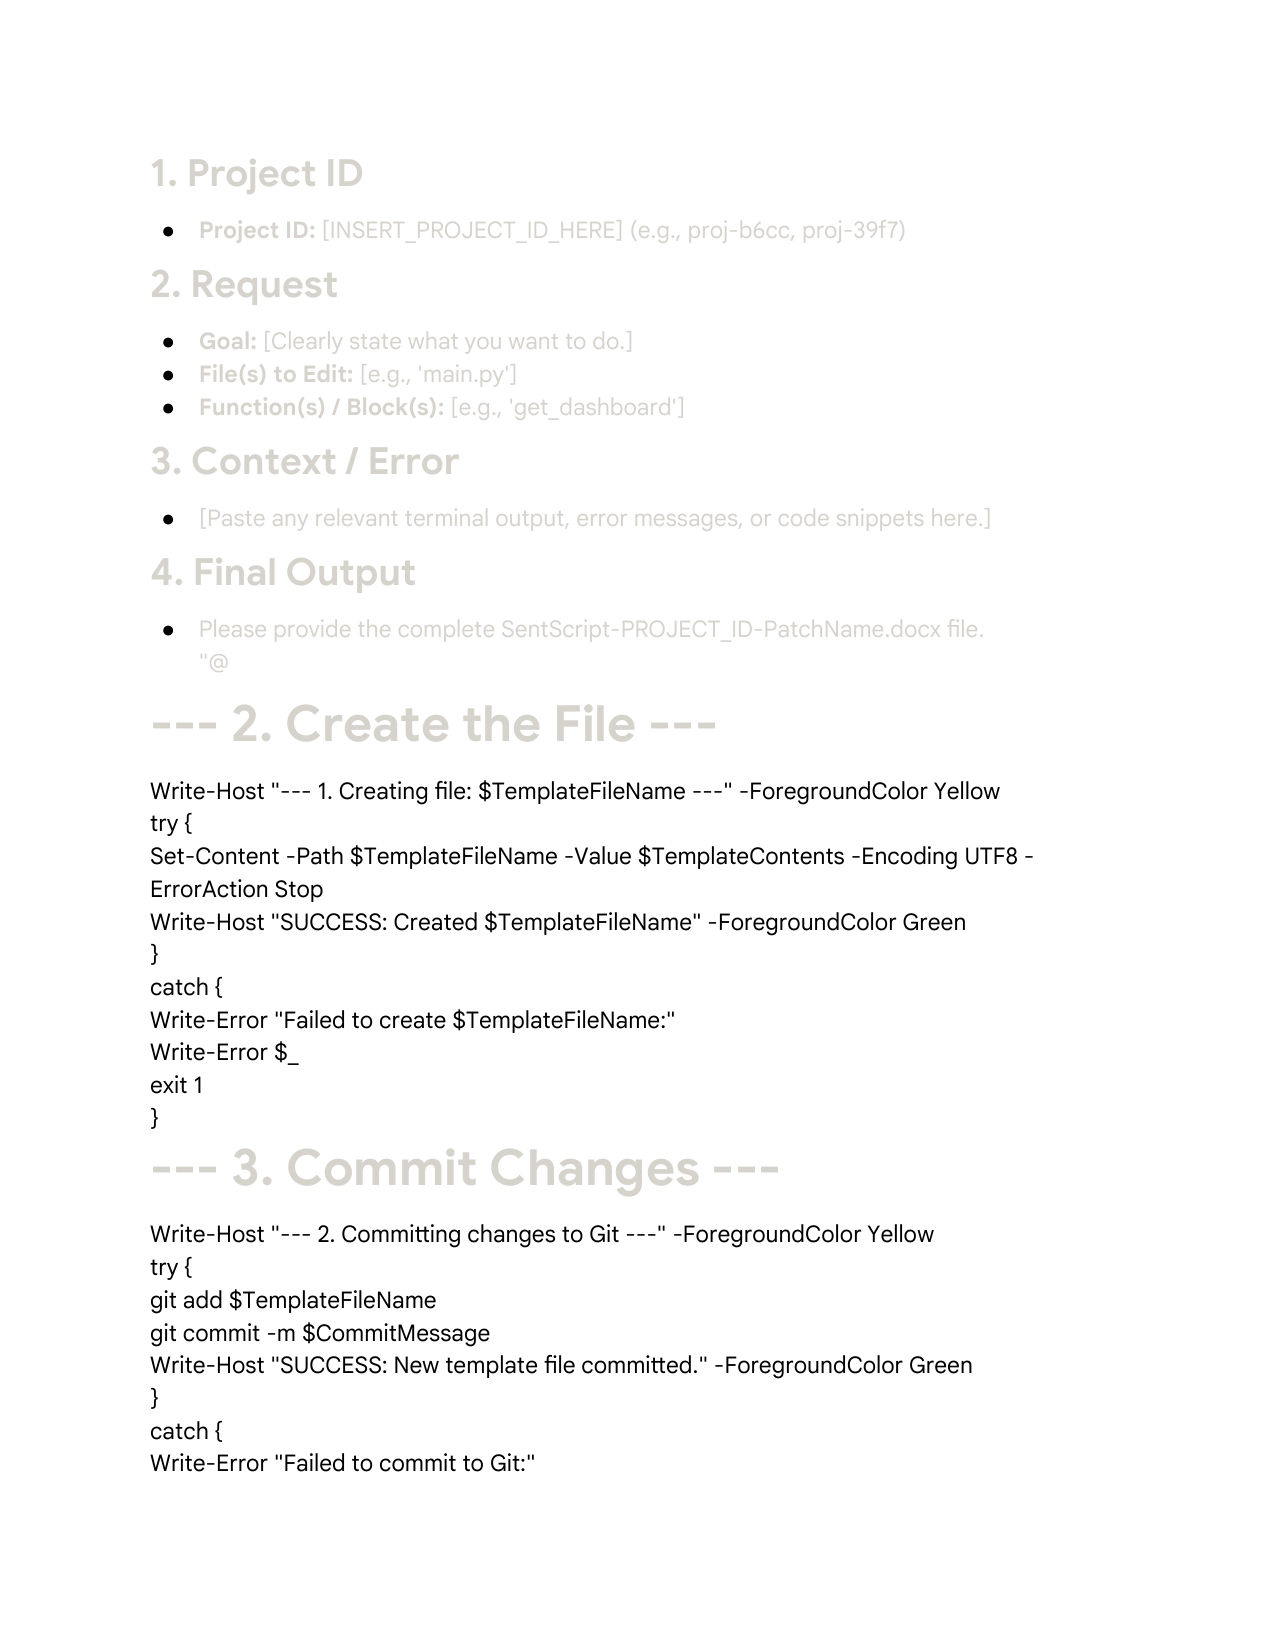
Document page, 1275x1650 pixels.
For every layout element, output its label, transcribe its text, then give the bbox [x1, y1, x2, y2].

subtitle --- 3. Commit Changes --- [150, 1137, 1125, 1199]
text try { [150, 1253, 1125, 1282]
text Write-Error $_ [150, 1039, 1125, 1067]
subtitle --- 2. Create the File --- [150, 693, 1125, 756]
text Write-Error "Failed to commit to Git:" [150, 1449, 1125, 1478]
text } [150, 1104, 1125, 1133]
text Write-Host "--- 2. Committing changes to Git ---" -ForegroundColor Yellow [150, 1221, 1125, 1249]
subtitle 3. Context / Error [150, 438, 1125, 485]
subtitle 1. Project ID [150, 150, 1125, 197]
list Function(s) / Block(s): [e.g., 'get_dashboard'] [161, 393, 1125, 421]
text Set-Content -Path $TemplateFileName -Value $TemplateContents -Encoding UTF8 -ErrorAction Stop [150, 842, 1125, 904]
text } [150, 1384, 1125, 1413]
text Write-Host "SUCCESS: New template file committed." -ForegroundColor Green [150, 1351, 1125, 1380]
text Write-Error "Failed to create $TemplateFileName:" [150, 1006, 1125, 1035]
text catch { [150, 973, 1125, 1002]
list File(s) to Edit: [e.g., 'main.py'] [161, 360, 1125, 389]
text git commit -m $CommitMessage [150, 1319, 1125, 1347]
text } [150, 941, 1125, 969]
text git add $TemplateFileName [150, 1286, 1125, 1315]
text catch { [150, 1417, 1125, 1446]
subtitle 4. Final Output [150, 549, 1125, 596]
list Please provide the complete SentScript-PROJECT_ID-PatchName.docx file. "@ [161, 615, 1125, 677]
list Goal: [Clearly state what you want to do.] [161, 327, 1125, 356]
text Write-Host "SUCCESS: Created $TemplateFileName" -ForegroundColor Green [150, 908, 1125, 937]
text exit 1 [150, 1071, 1125, 1100]
subtitle 2. Request [150, 261, 1125, 308]
list [Paste any relevant terminal output, error messages, or code snippets here.] [161, 504, 1125, 533]
text Write-Host "--- 1. Creating file: $TemplateFileName ---" -ForegroundColor Yellow [150, 777, 1125, 806]
text try { [150, 810, 1125, 838]
list Project ID: [INSERT_PROJECT_ID_HERE] (e.g., proj-b6cc, proj-39f7) [161, 216, 1125, 245]
